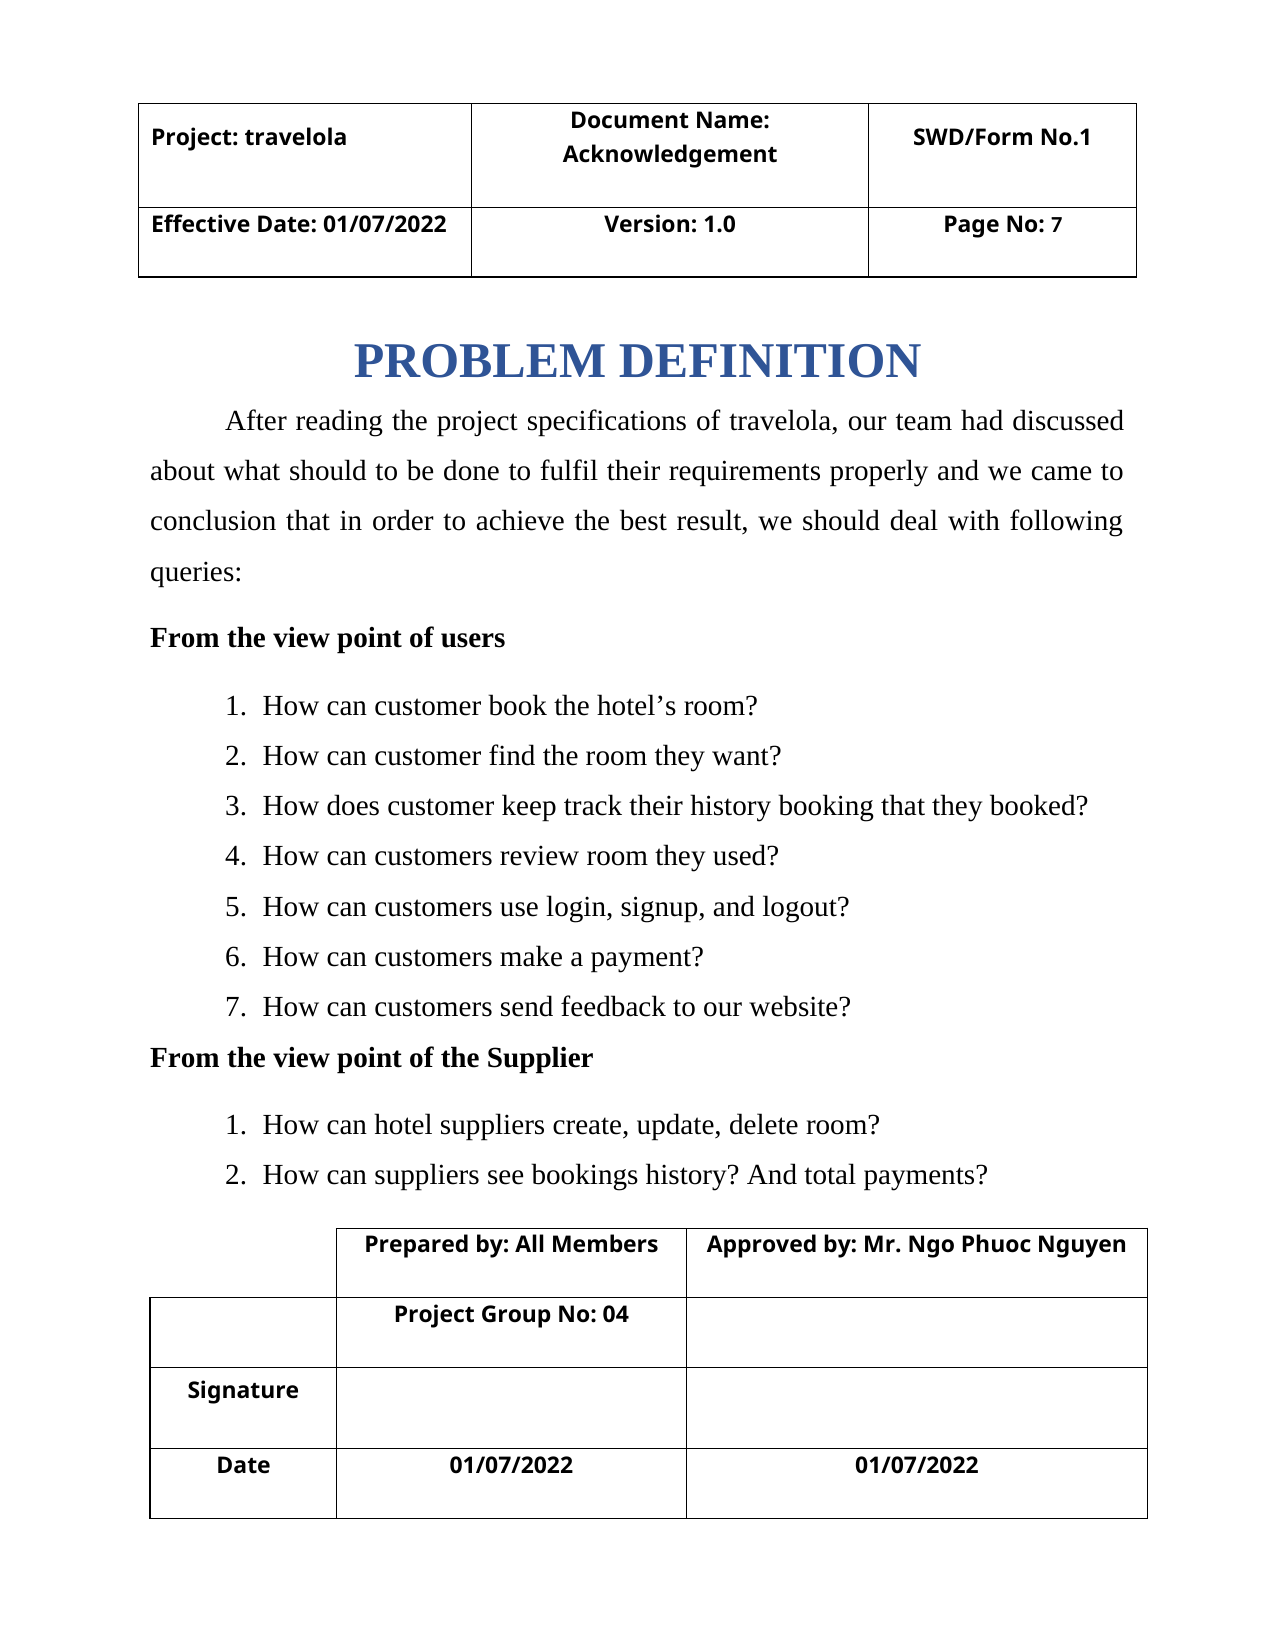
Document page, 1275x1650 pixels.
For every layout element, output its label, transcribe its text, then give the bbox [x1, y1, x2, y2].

text After reading the project specifications of travelola, our team had discussed about what should to be done to fulfil their requirements properly and we came to conclusion that in order to achieve the best result, we should deal with following queries: [150, 403, 1125, 587]
text From the view point of users [150, 621, 1125, 654]
subtitle PROBLEM DEFINITION [150, 330, 1125, 388]
list How can customers make a payment? [225, 939, 1125, 973]
list How can suppliers see bookings history? And total payments? [225, 1157, 1125, 1191]
list How can customers review room they used? [225, 838, 1125, 872]
list How can customer find the room they want? [225, 738, 1125, 771]
list How does customer keep track their history booking that they booked? [225, 788, 1125, 822]
list How can customers use login, signup, and logout? [225, 889, 1125, 922]
text From the view point of the Supplier [150, 1040, 1125, 1073]
list How can customers send feedback to our website? [225, 989, 1125, 1023]
list How can customer book the hotel’s room? [225, 688, 1125, 721]
list How can hotel suppliers create, update, delete room? [225, 1107, 1125, 1140]
